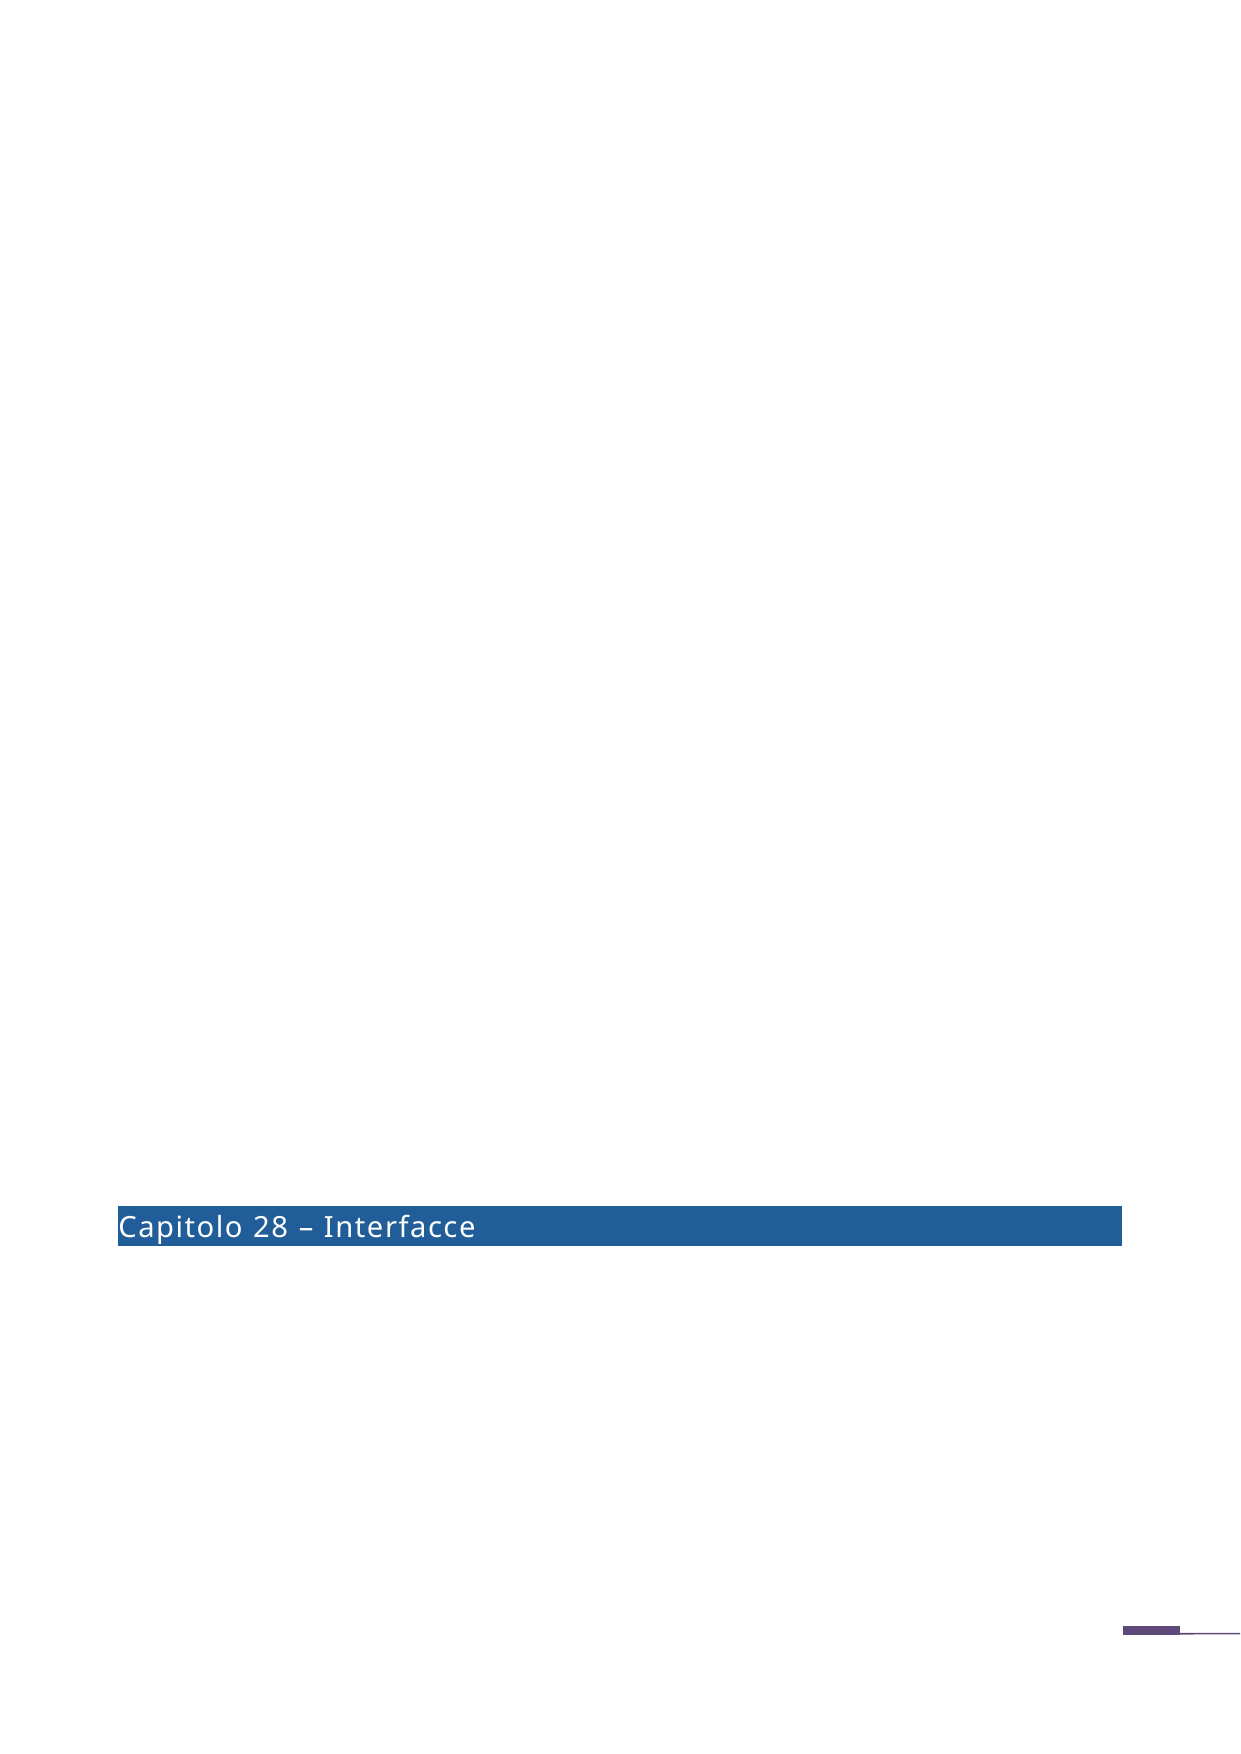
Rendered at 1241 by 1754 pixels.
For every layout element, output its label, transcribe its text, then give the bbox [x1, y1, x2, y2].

subtitle Capitolo 28 – Interfacce [118, 1206, 1122, 1246]
